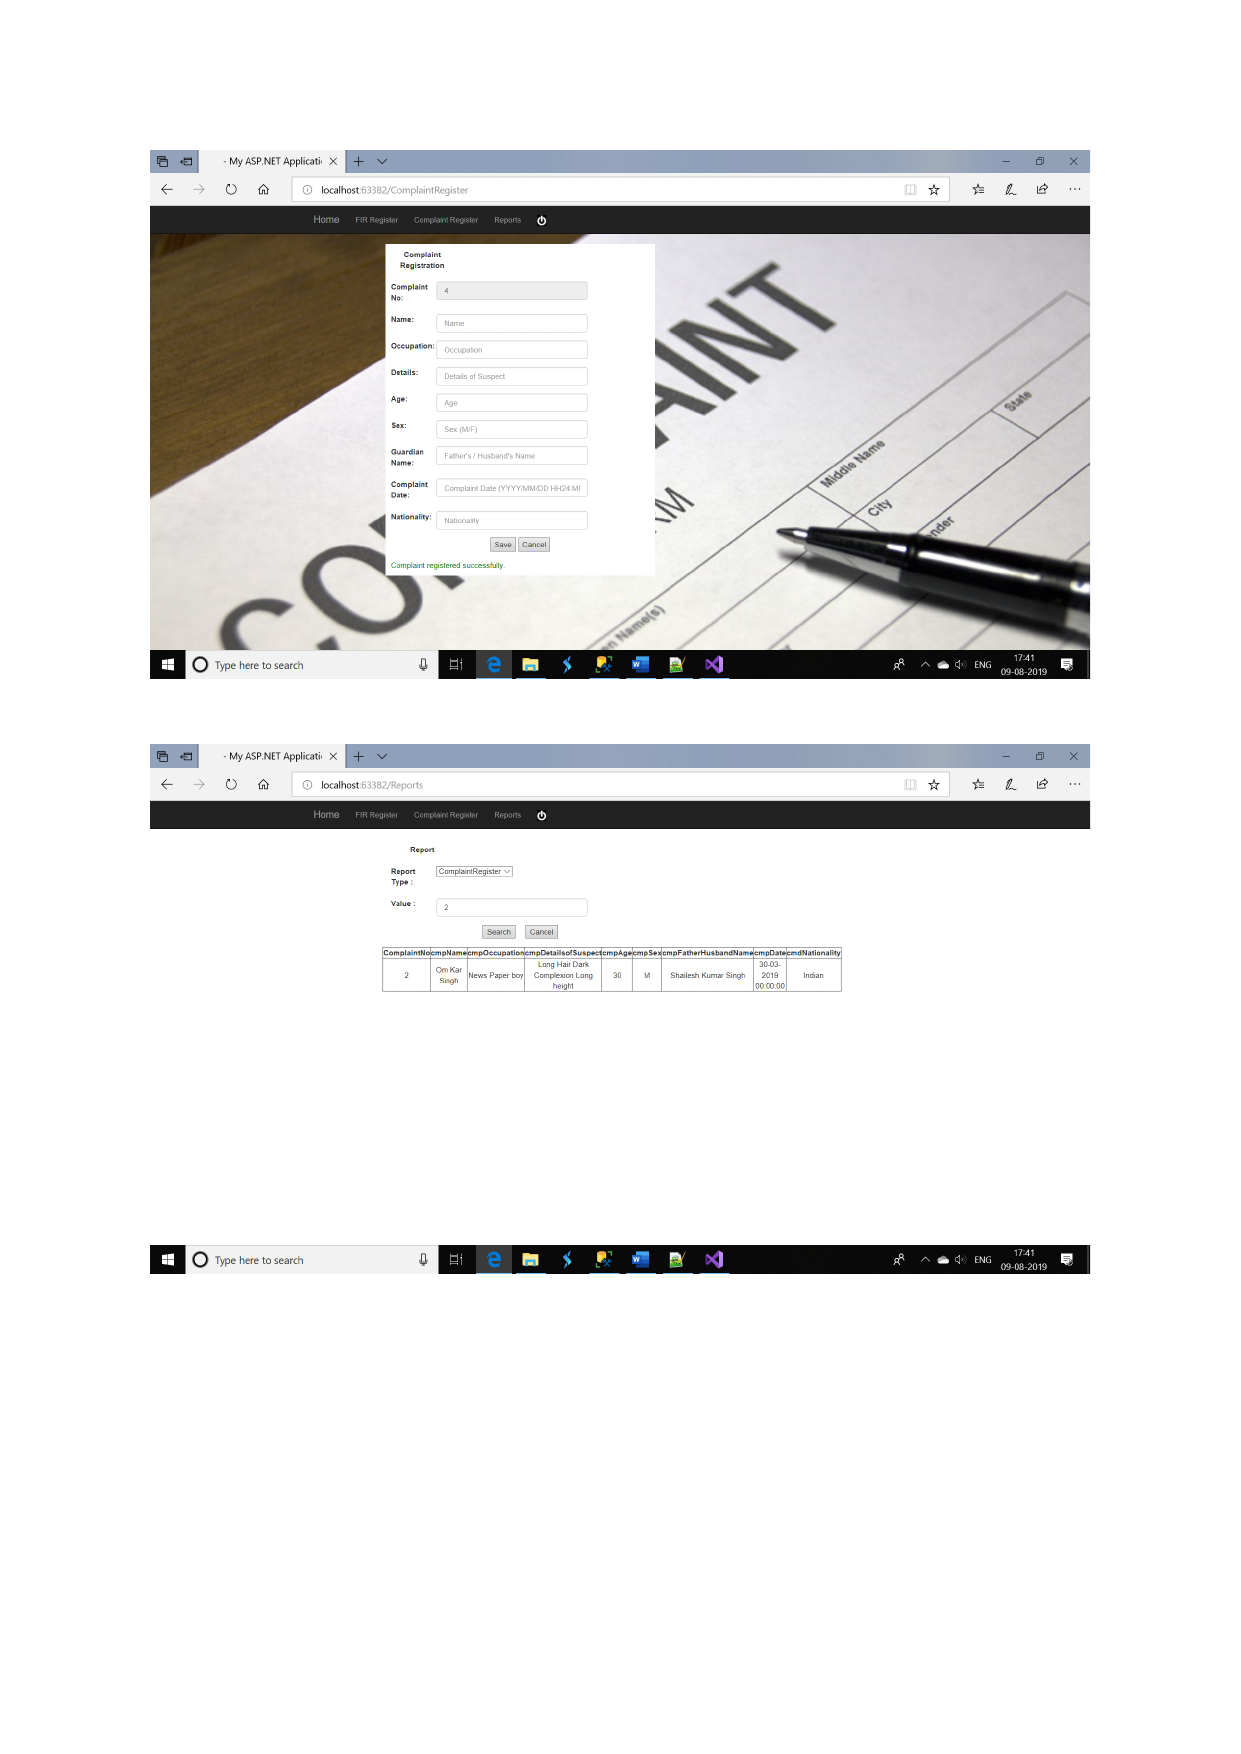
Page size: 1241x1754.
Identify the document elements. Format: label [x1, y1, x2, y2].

picture [150, 744, 1091, 1274]
picture [150, 150, 1091, 679]
